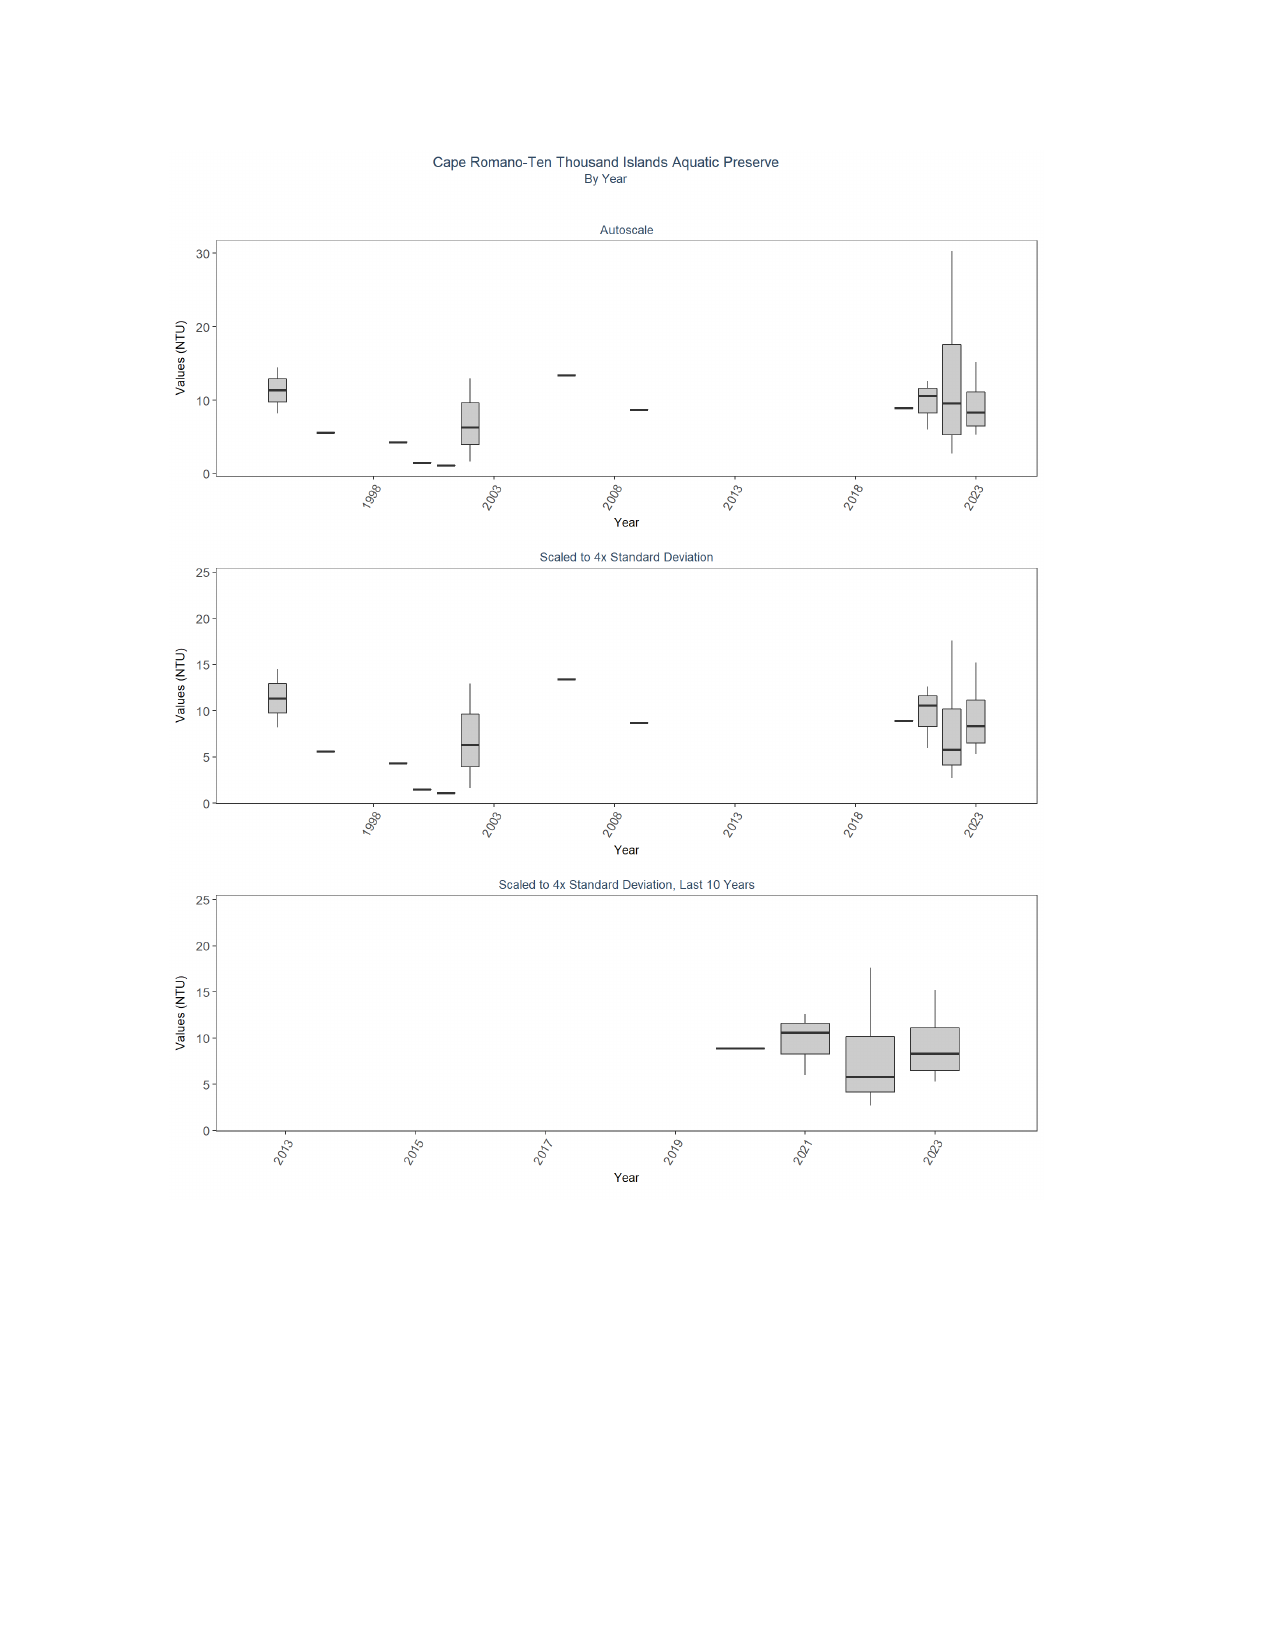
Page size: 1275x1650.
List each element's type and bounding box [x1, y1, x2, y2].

picture [168, 150, 1044, 1200]
